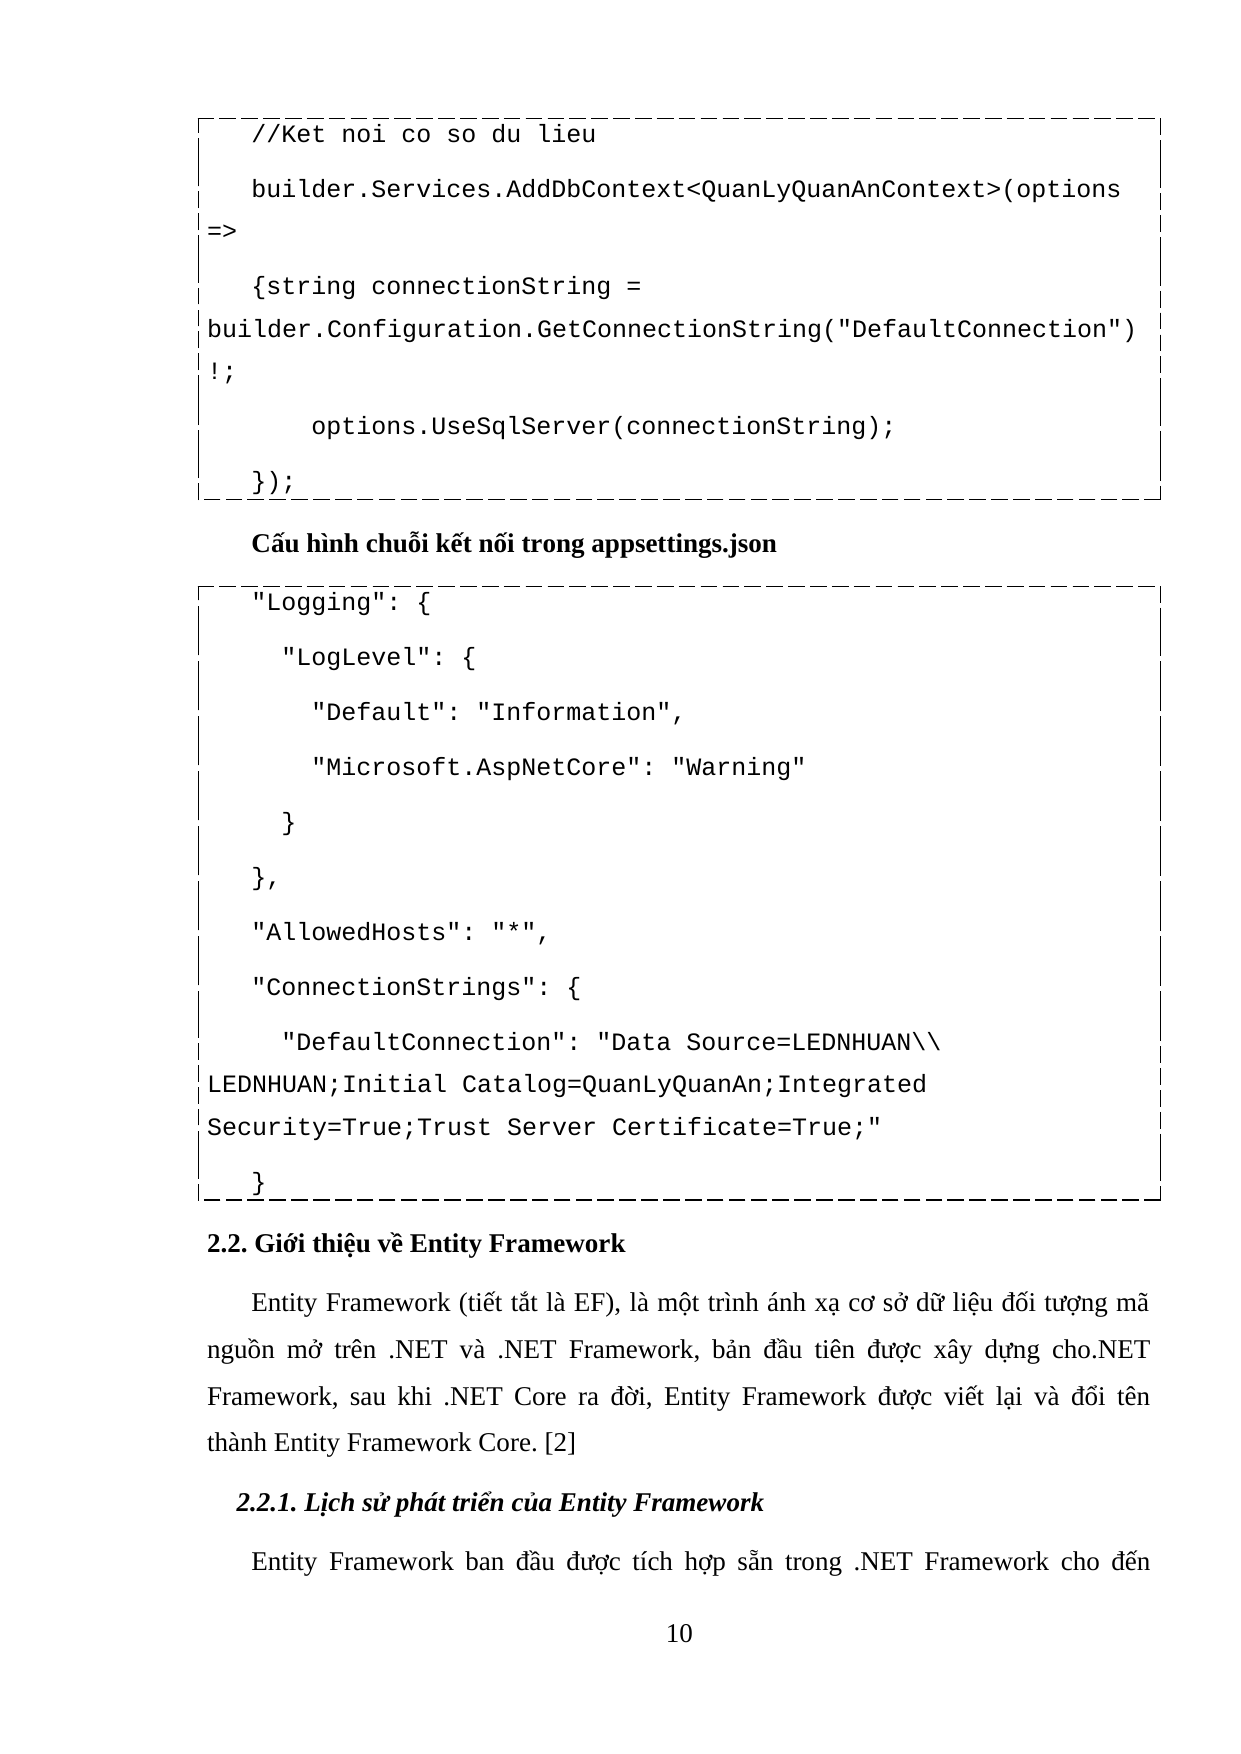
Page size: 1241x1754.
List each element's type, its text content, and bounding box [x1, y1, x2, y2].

text "LogLevel": { [197, 641, 1161, 672]
subtitle Giới thiệu về Entity Framework [207, 1227, 1152, 1258]
text builder.Services.AddDbContext<QuanLyQuanAnContext>(options => [197, 173, 1161, 247]
text "ConnectionStrings": { [197, 971, 1161, 1002]
text "Logging": { [197, 586, 1161, 617]
text }); [197, 466, 1161, 500]
text "AllowedHosts": "*", [197, 916, 1161, 947]
text Entity Framework (tiết tắt là EF), là một trình ánh xạ cơ sở dữ liệu đối tượng mã nguồn mở trên .NET và .NET Framework, bản đầu tiên được xây dựng cho.NET Framework, sau khi .NET Core ra đời, Entity Framework được viết lại và đổi tên thành Entity Framework Core. [207, 1286, 1152, 1458]
text "Microsoft.AspNetCore": "Warning" [197, 751, 1161, 782]
text options.UseSqlServer(connectionString); [197, 411, 1161, 442]
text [207, 1545, 1152, 1576]
text "Default": "Information", [197, 696, 1161, 727]
text //Ket noi co so du lieu [197, 118, 1161, 149]
subtitle Lịch sử phát triển của Entity Framework [236, 1486, 1152, 1517]
text } [197, 1166, 1161, 1201]
text "DefaultConnection": "Data Source=LEDNHUAN\\LEDNHUAN;Initial Catalog=QuanLyQuanAn;Integrated Security=True;Trust Server Certificate=True;" [197, 1026, 1161, 1142]
text } [197, 806, 1161, 837]
text }, [197, 861, 1161, 892]
text Cấu hình chuỗi kết nối trong appsettings.json [207, 527, 1152, 558]
text {string connectionString = builder.Configuration.GetConnectionString("DefaultConnection")!; [197, 271, 1161, 387]
